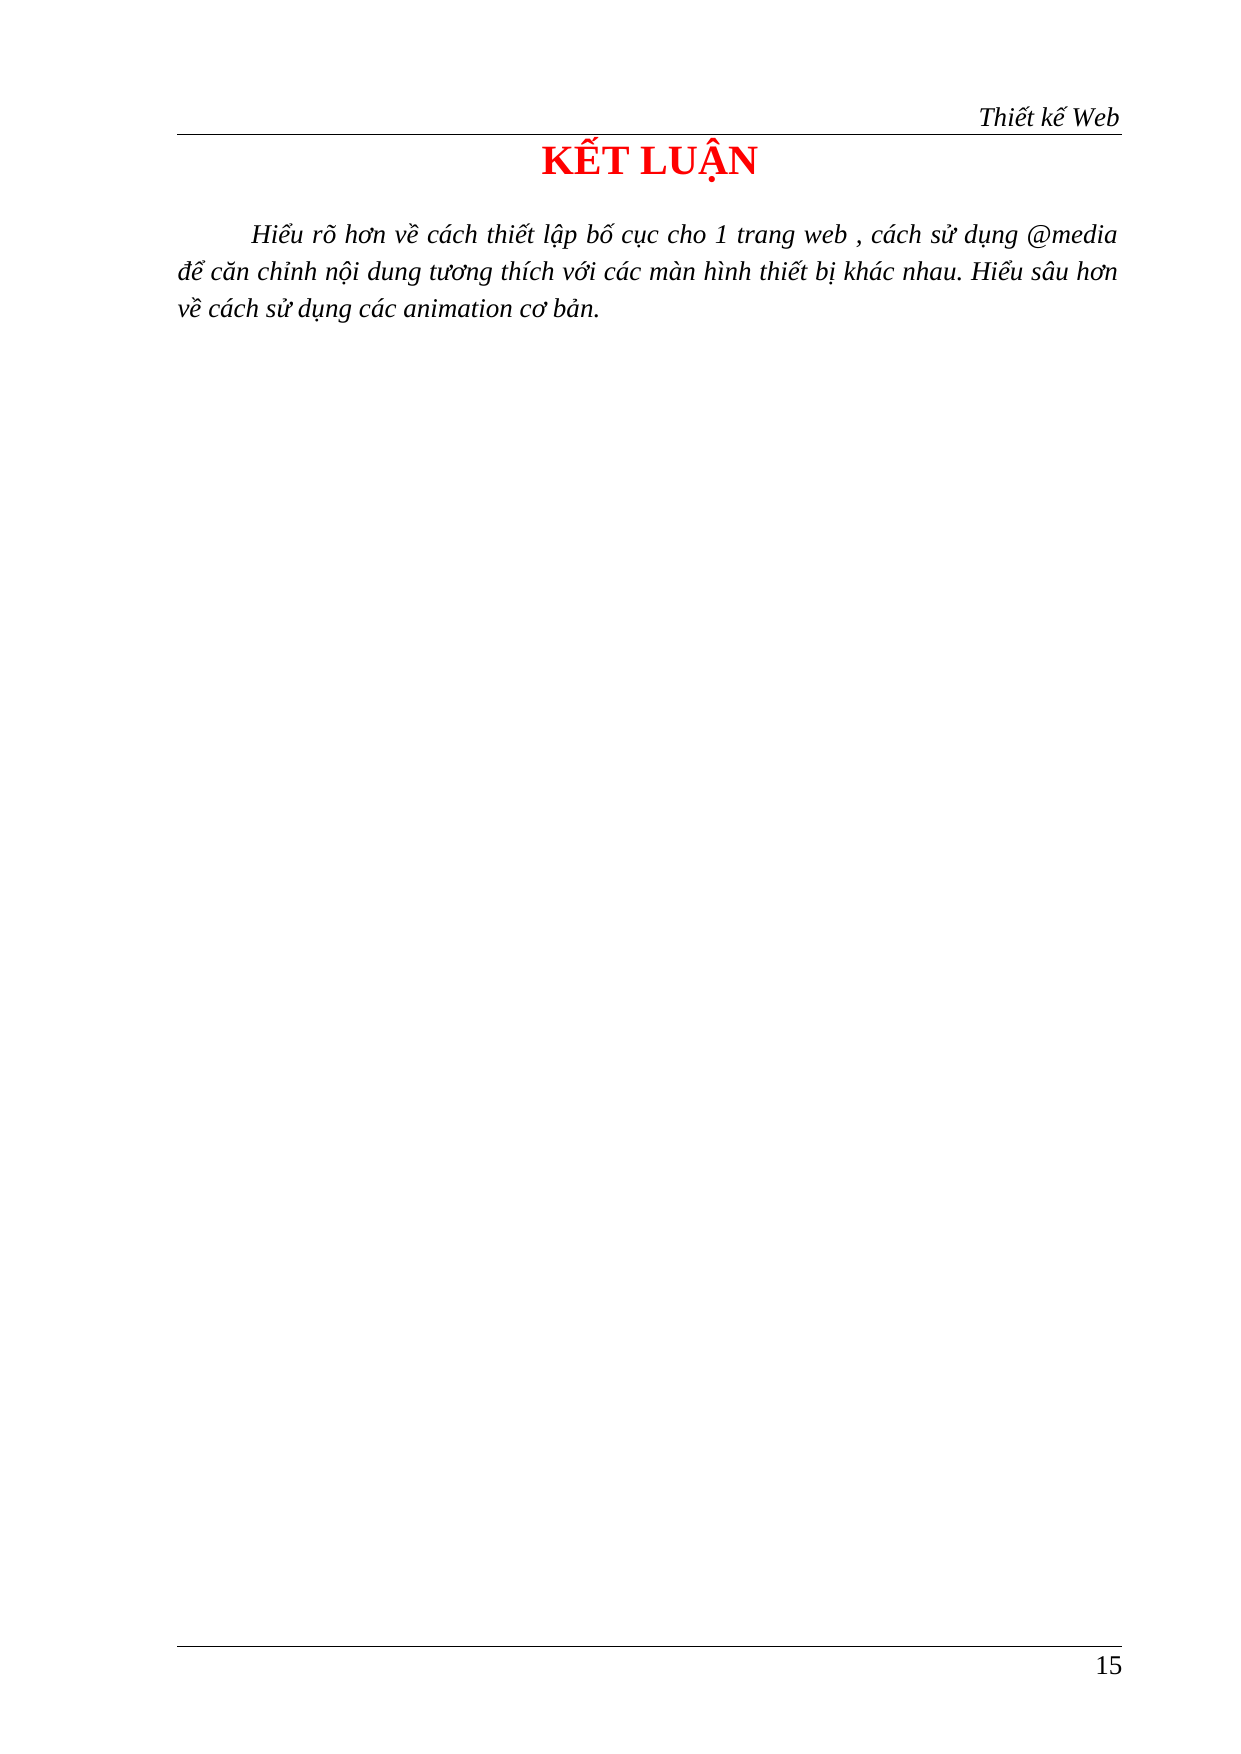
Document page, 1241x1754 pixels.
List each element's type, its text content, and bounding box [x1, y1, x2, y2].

text Hiểu rõ hơn về cách thiết lập bố cục cho 1 trang web , cách sử dụng @media để căn chỉnh nội dung tương thích với các màn hình thiết bị khác nhau. Hiểu sâu hơn về cách sử dụng các animation cơ bản. [177, 218, 1122, 324]
title KẾT LUẬN [177, 135, 1122, 183]
